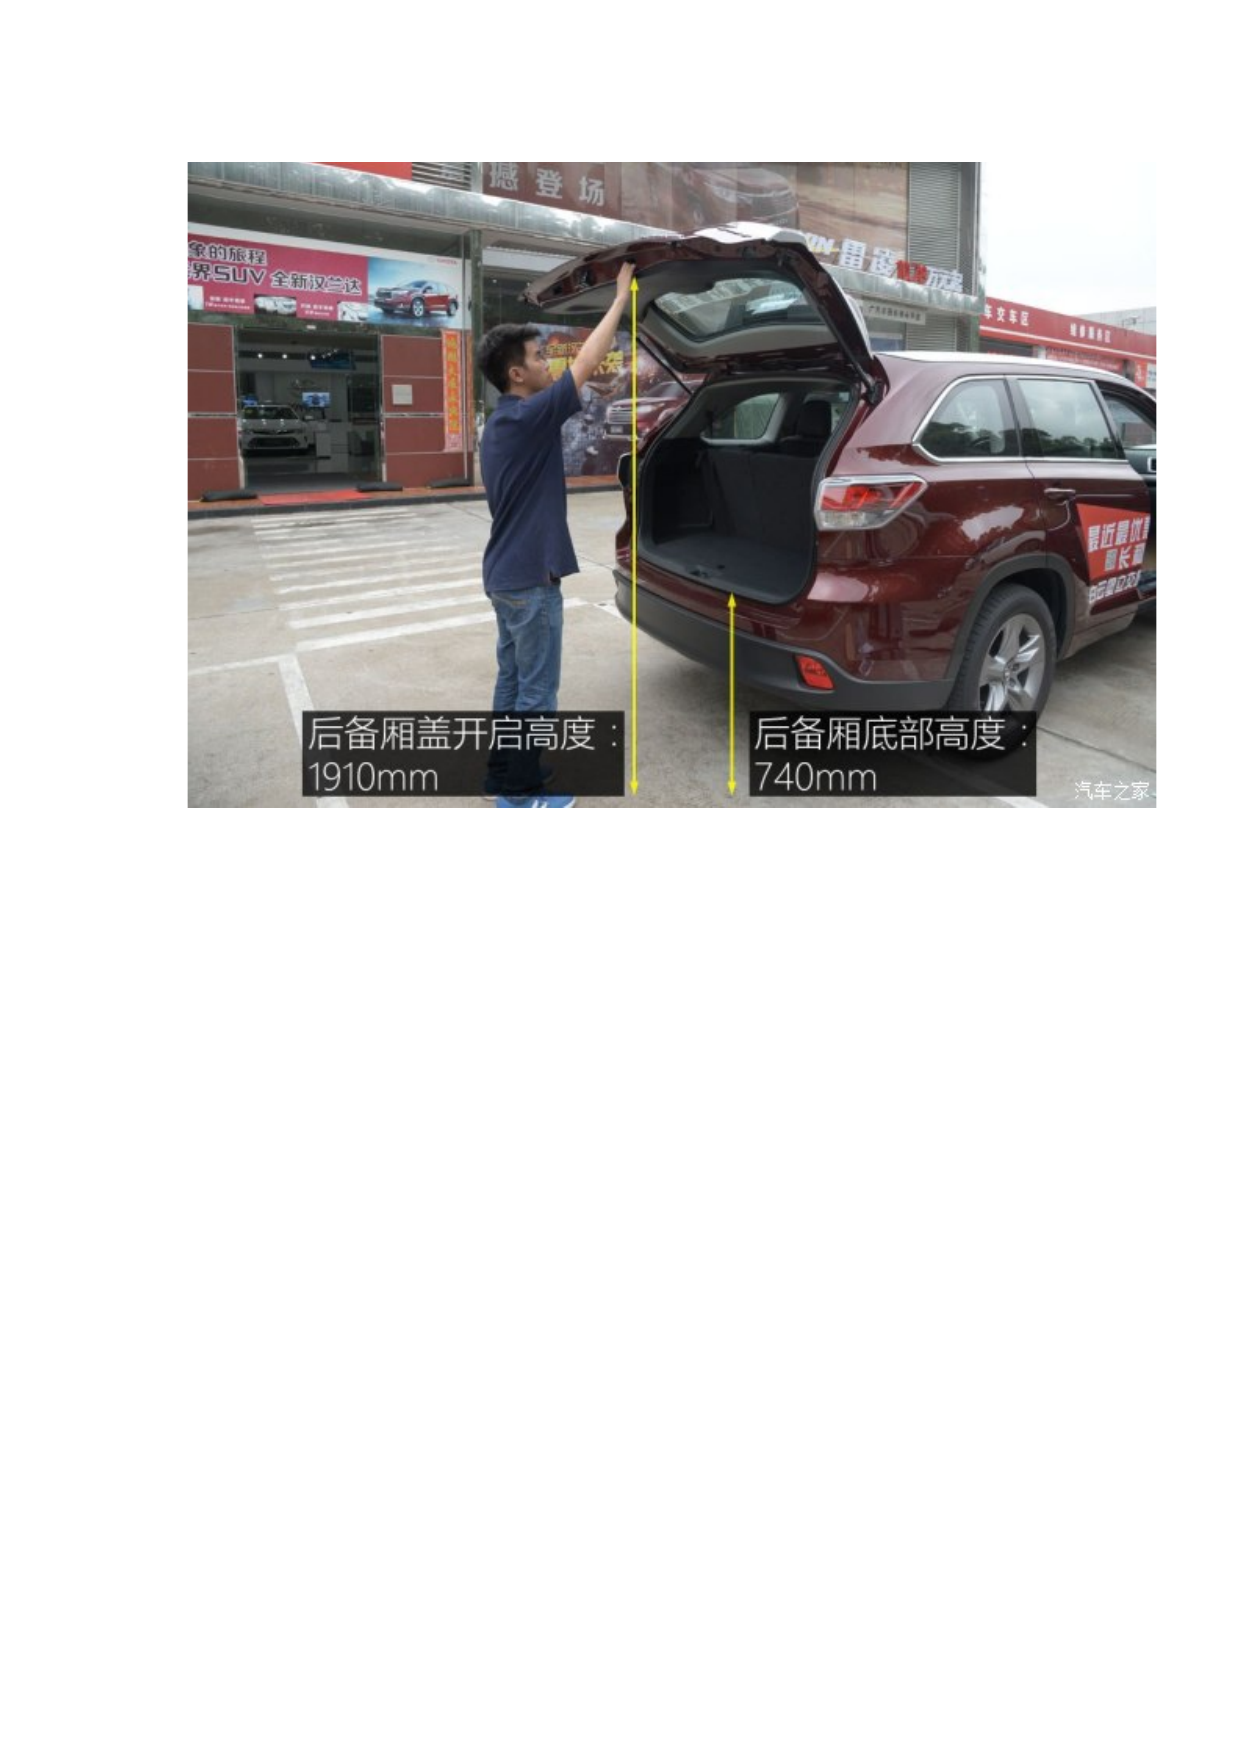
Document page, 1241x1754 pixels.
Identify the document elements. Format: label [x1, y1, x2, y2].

picture [187, 162, 1157, 808]
